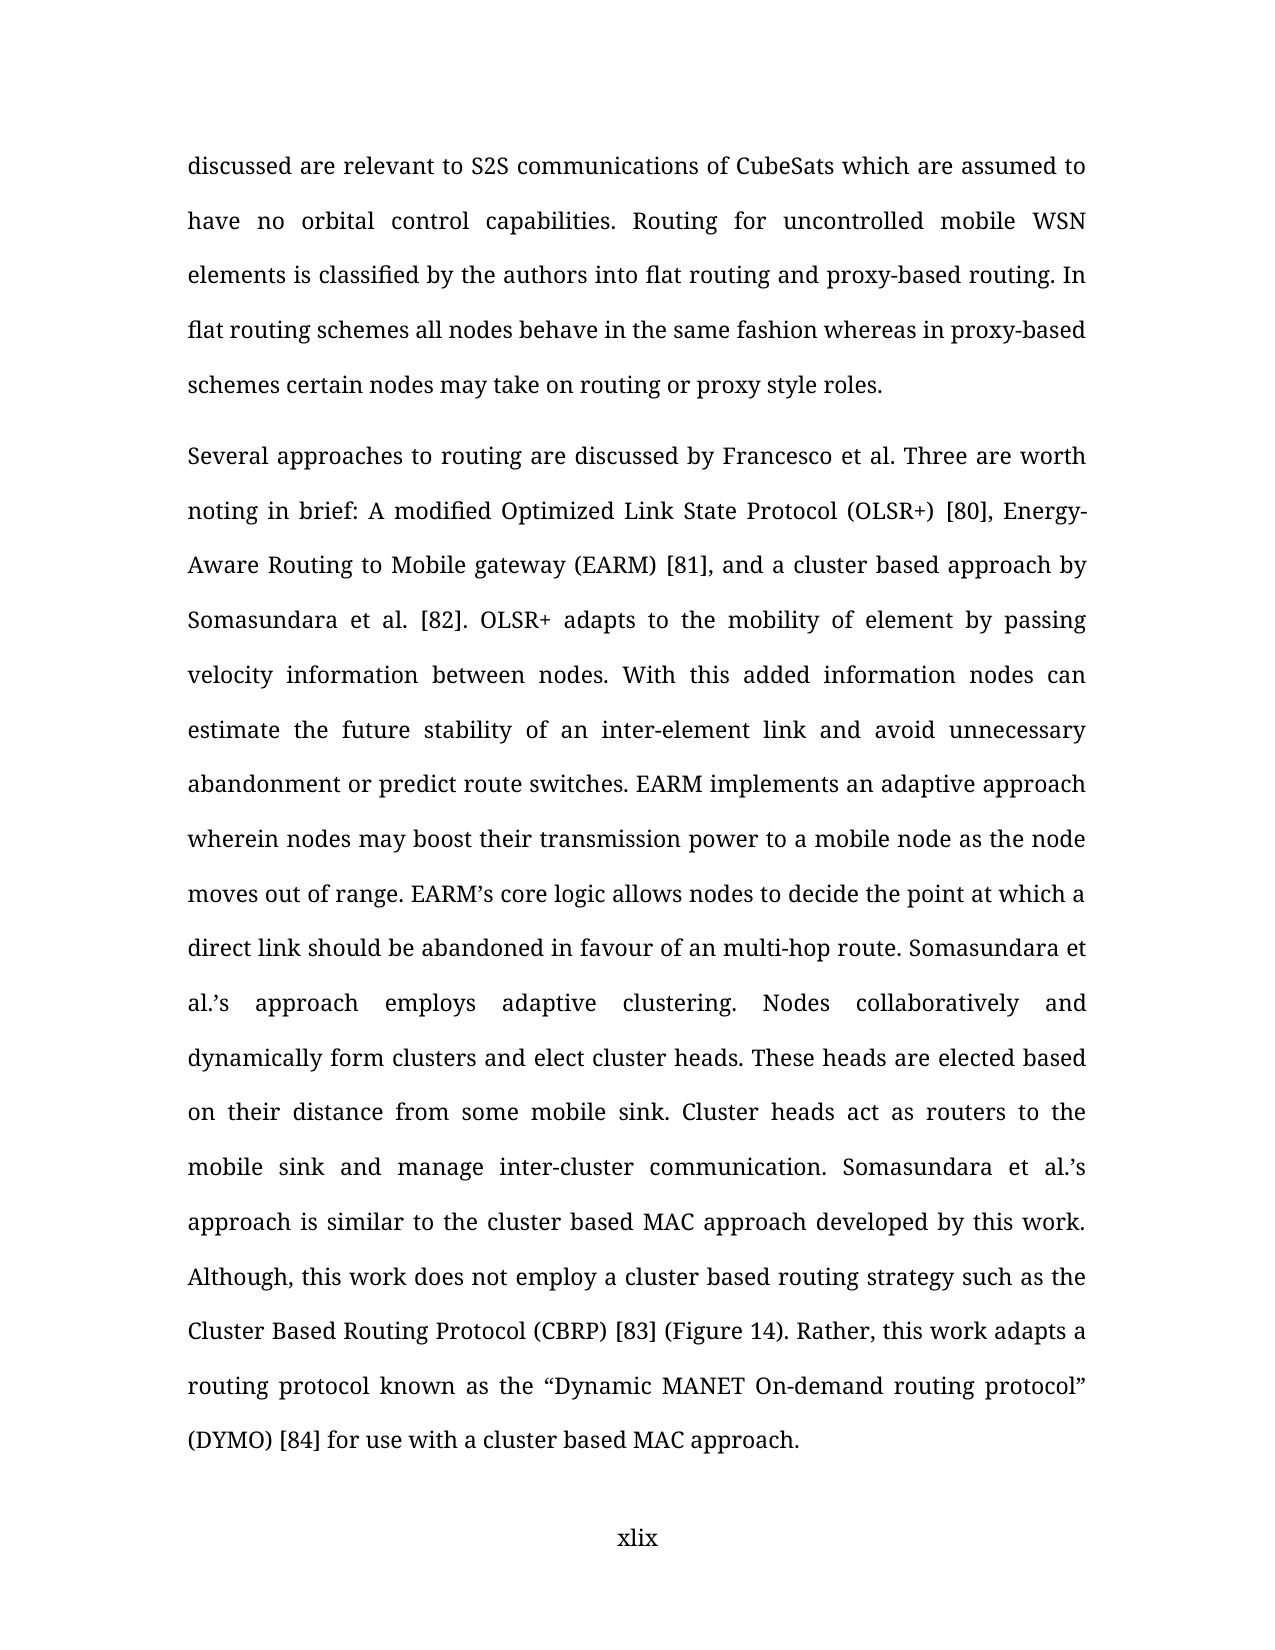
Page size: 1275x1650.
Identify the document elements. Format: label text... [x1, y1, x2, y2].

text Several approaches to routing are discussed by Francesco et al. Three are worth noting in brief: A modified Optimized Link State Protocol (OLSR+) [80], Energy-Aware Routing to Mobile gateway (EARM) [81], and a cluster based approach by Somasundara et al. [82]. OLSR+ adapts to the mobility of element by passing velocity information between nodes. With this added information nodes can estimate the future stability of an inter-element link and avoid unnecessary abandonment or predict route switches. EARM implements an adaptive approach wherein nodes may boost their transmission power to a mobile node as the node moves out of range. EARM’s core logic allows nodes to decide the point at which a direct link should be abandoned in favour of an multi-hop route. Somasundara et al.’s approach employs adaptive clustering. Nodes collaboratively and dynamically form clusters and elect cluster heads. These heads are elected based on their distance from some mobile sink. Cluster heads act as routers to the mobile sink and manage inter-cluster communication. Somasundara et al.’s approach is similar to the cluster based MAC approach developed by this work. Although, this work does not employ a cluster based routing strategy such as the Cluster Based Routing Protocol (CBRP) [83] (Figure 14). Rather, this work adapts a routing protocol known as the “Dynamic MANET On-demand routing protocol” (DYMO) [84] for use with a cluster based MAC approach. [187, 440, 1087, 1456]
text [187, 150, 1087, 400]
